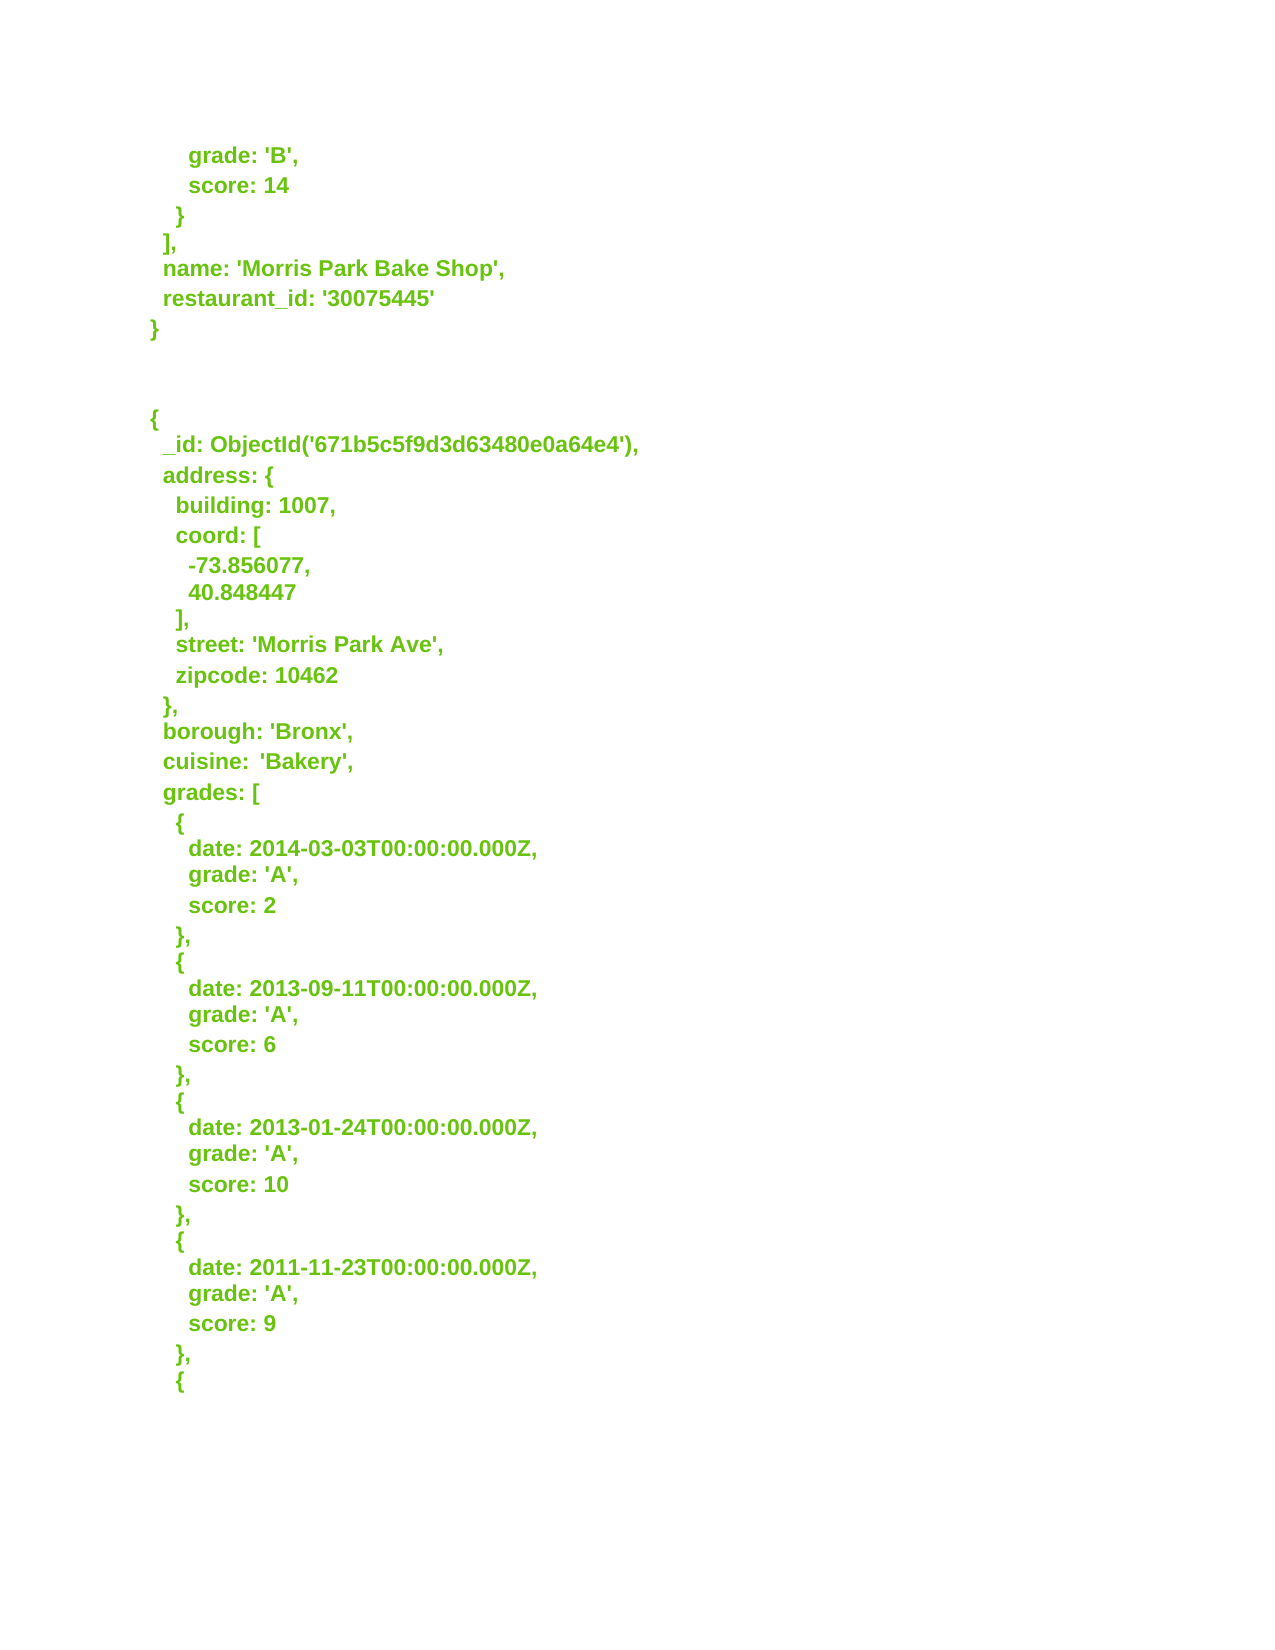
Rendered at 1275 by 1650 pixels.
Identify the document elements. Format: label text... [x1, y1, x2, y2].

text }, [175, 922, 1210, 948]
text grade: 'A', score: 6 [188, 1001, 301, 1057]
text } [175, 202, 1210, 228]
text }, [163, 692, 1210, 718]
text grade: 'A', score: 9 [188, 1280, 301, 1336]
text date: 2013-09-11T00:00:00.000Z, [188, 974, 1210, 1001]
text }, [175, 1201, 1210, 1227]
text name: 'Morris Park Bake Shop', restaurant_id: '30075445' [163, 255, 507, 311]
text _id: ObjectId('671b5c5f9d3d63480e0a64e4'), address: { [163, 431, 639, 488]
text { [175, 1088, 1210, 1114]
text 40.848447 [188, 579, 1210, 605]
text grade: 'A', score: 10 [188, 1140, 301, 1197]
text { [175, 1367, 1210, 1393]
text ], [175, 605, 1210, 631]
text date: 2013-01-24T00:00:00.000Z, [188, 1114, 1210, 1140]
text borough: 'Bronx', cuisine: 'Bakery', grades: [ [163, 718, 353, 805]
text ], [163, 228, 1210, 255]
text street: 'Morris Park Ave', zipcode: 10462 [175, 631, 446, 688]
text { [175, 1227, 1210, 1253]
text -73.856077, [188, 552, 1210, 579]
text { [175, 948, 1210, 974]
text grade: 'A', score: 2 [188, 861, 301, 918]
text building: 1007, coord: [ [175, 492, 338, 548]
text }, [175, 1340, 1210, 1367]
text }, [175, 1061, 1210, 1088]
text } [150, 315, 1210, 342]
text { [150, 405, 1210, 431]
text date: 2014-03-03T00:00:00.000Z, [188, 835, 1210, 861]
text date: 2011-11-23T00:00:00.000Z, [188, 1253, 1210, 1280]
text { [175, 809, 1210, 835]
text grade: 'B', score: 14 [188, 142, 301, 198]
